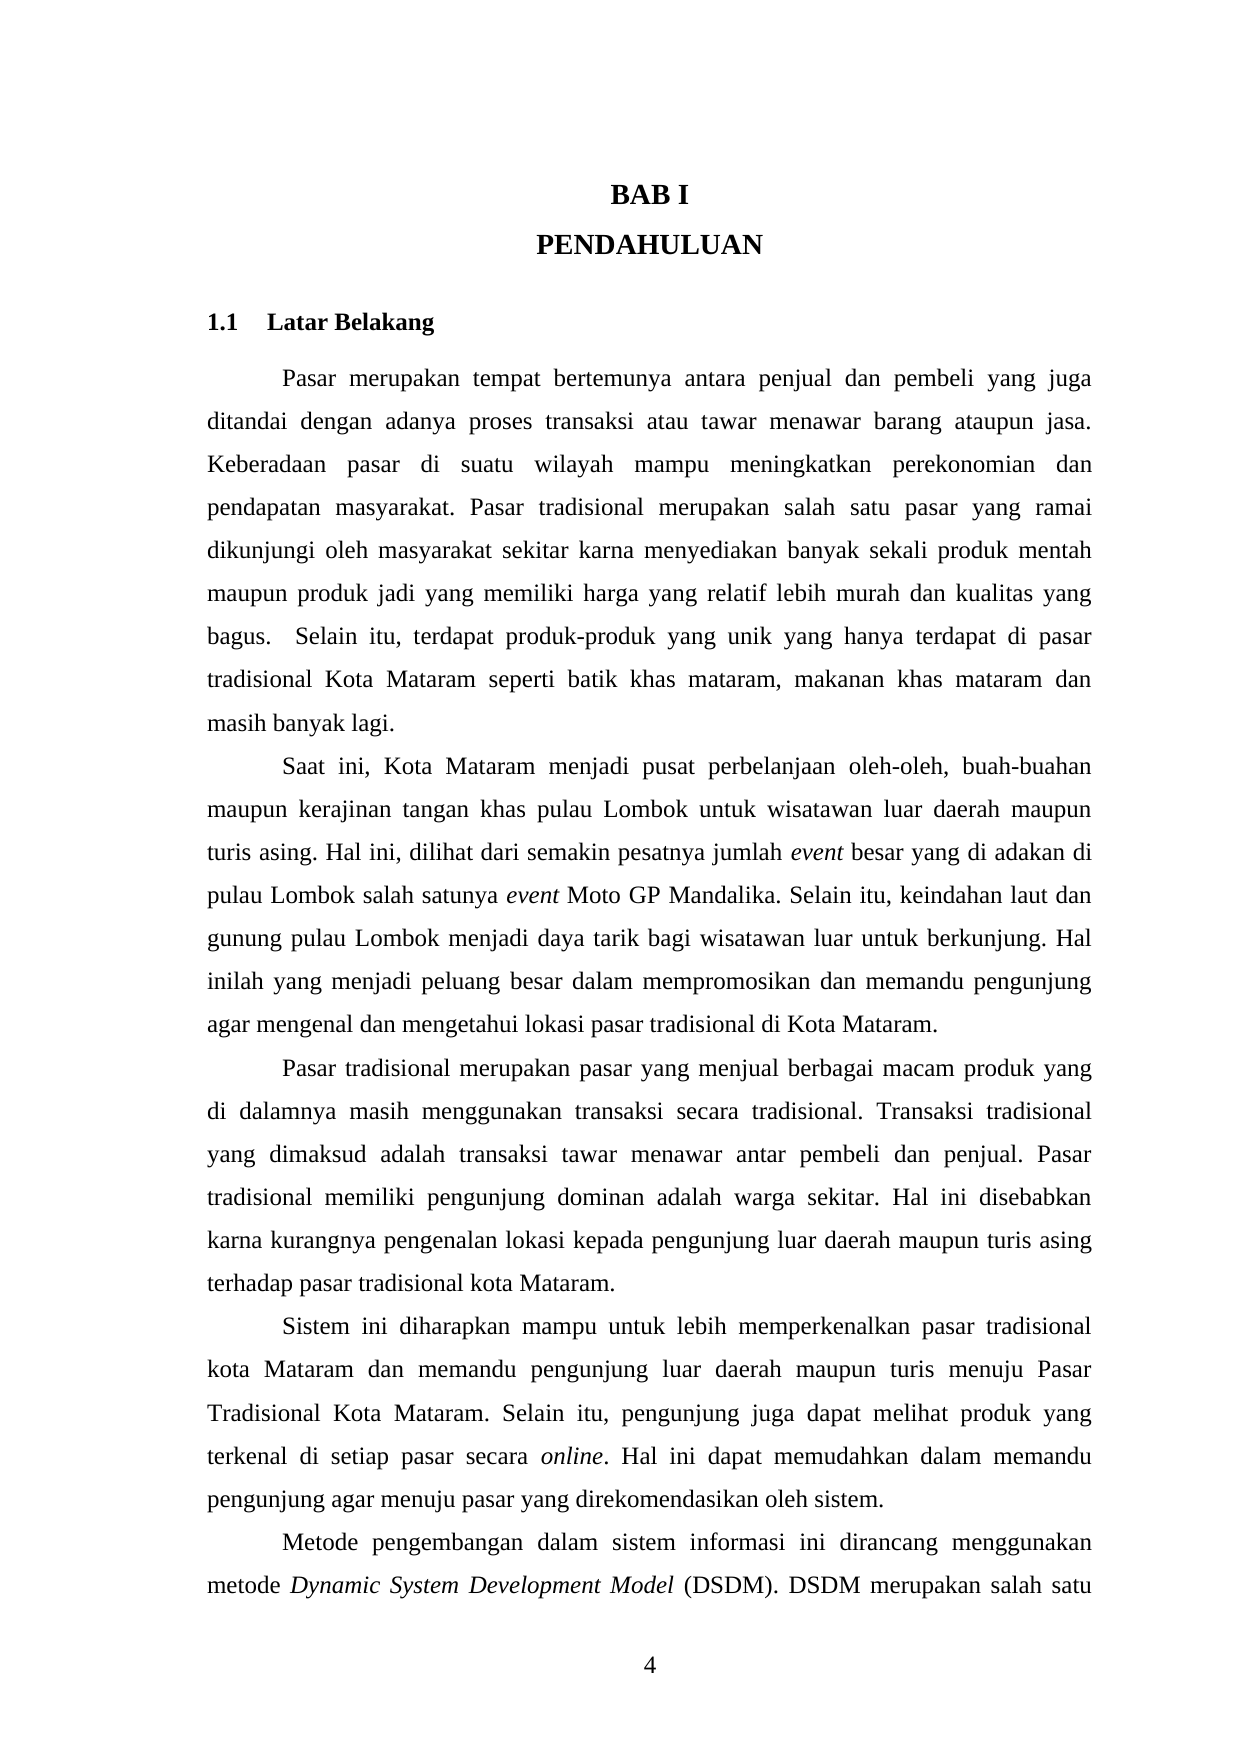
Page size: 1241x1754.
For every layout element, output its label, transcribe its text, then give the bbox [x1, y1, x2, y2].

text Sistem ini diharapkan mampu untuk lebih memperkenalkan pasar tradisional kota Mataram dan memandu pengunjung luar daerah maupun turis menuju Pasar Tradisional Kota Mataram. Selain itu, pengunjung juga dapat melihat produk yang terkenal di setiap pasar secara online. Hal ini dapat memudahkan dalam memandu pengunjung agar menuju pasar yang direkomendasikan oleh sistem. [207, 1311, 1092, 1513]
subtitle Latar Belakang [207, 307, 1092, 336]
text Pasar merupakan tempat bertemunya antara penjual dan pembeli yang juga ditandai dengan adanya proses transaksi atau tawar menawar barang ataupun jasa. Keberadaan pasar di suatu wilayah mampu meningkatkan perekonomian dan pendapatan masyarakat. Pasar tradisional merupakan salah satu pasar yang ramai dikunjungi oleh masyarakat sekitar karna menyediakan banyak sekali produk mentah maupun produk jadi yang memiliki harga yang relatif lebih murah dan kualitas yang bagus. Selain itu, terdapat produk-produk yang unik yang hanya terdapat di pasar tradisional Kota Mataram seperti batik khas mataram, makanan khas mataram dan masih banyak lagi. [207, 363, 1092, 736]
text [207, 1527, 1092, 1599]
text Pasar tradisional merupakan pasar yang menjual berbagai macam produk yang di dalamnya masih menggunakan transaksi secara tradisional. Transaksi tradisional yang dimaksud adalah transaksi tawar menawar antar pembeli dan penjual. Pasar tradisional memiliki pengunjung dominan adalah warga sekitar. Hal ini disebabkan karna kurangnya pengenalan lokasi kepada pengunjung luar daerah maupun turis asing terhadap pasar tradisional kota Mataram. [207, 1053, 1092, 1297]
subtitle BAB I PENDAHULUAN [207, 177, 1092, 261]
text Saat ini, Kota Mataram menjadi pusat perbelanjaan oleh-oleh, buah-buahan maupun kerajinan tangan khas pulau Lombok untuk wisatawan luar daerah maupun turis asing. Hal ini, dilihat dari semakin pesatnya jumlah event besar yang di adakan di pulau Lombok salah satunya event Moto GP Mandalika. Selain itu, keindahan laut dan gunung pulau Lombok menjadi daya tarik bagi wisatawan luar untuk berkunjung. Hal inilah yang menjadi peluang besar dalam mempromosikan dan memandu pengunjung agar mengenal dan mengetahui lokasi pasar tradisional di Kota Mataram. [207, 751, 1092, 1038]
